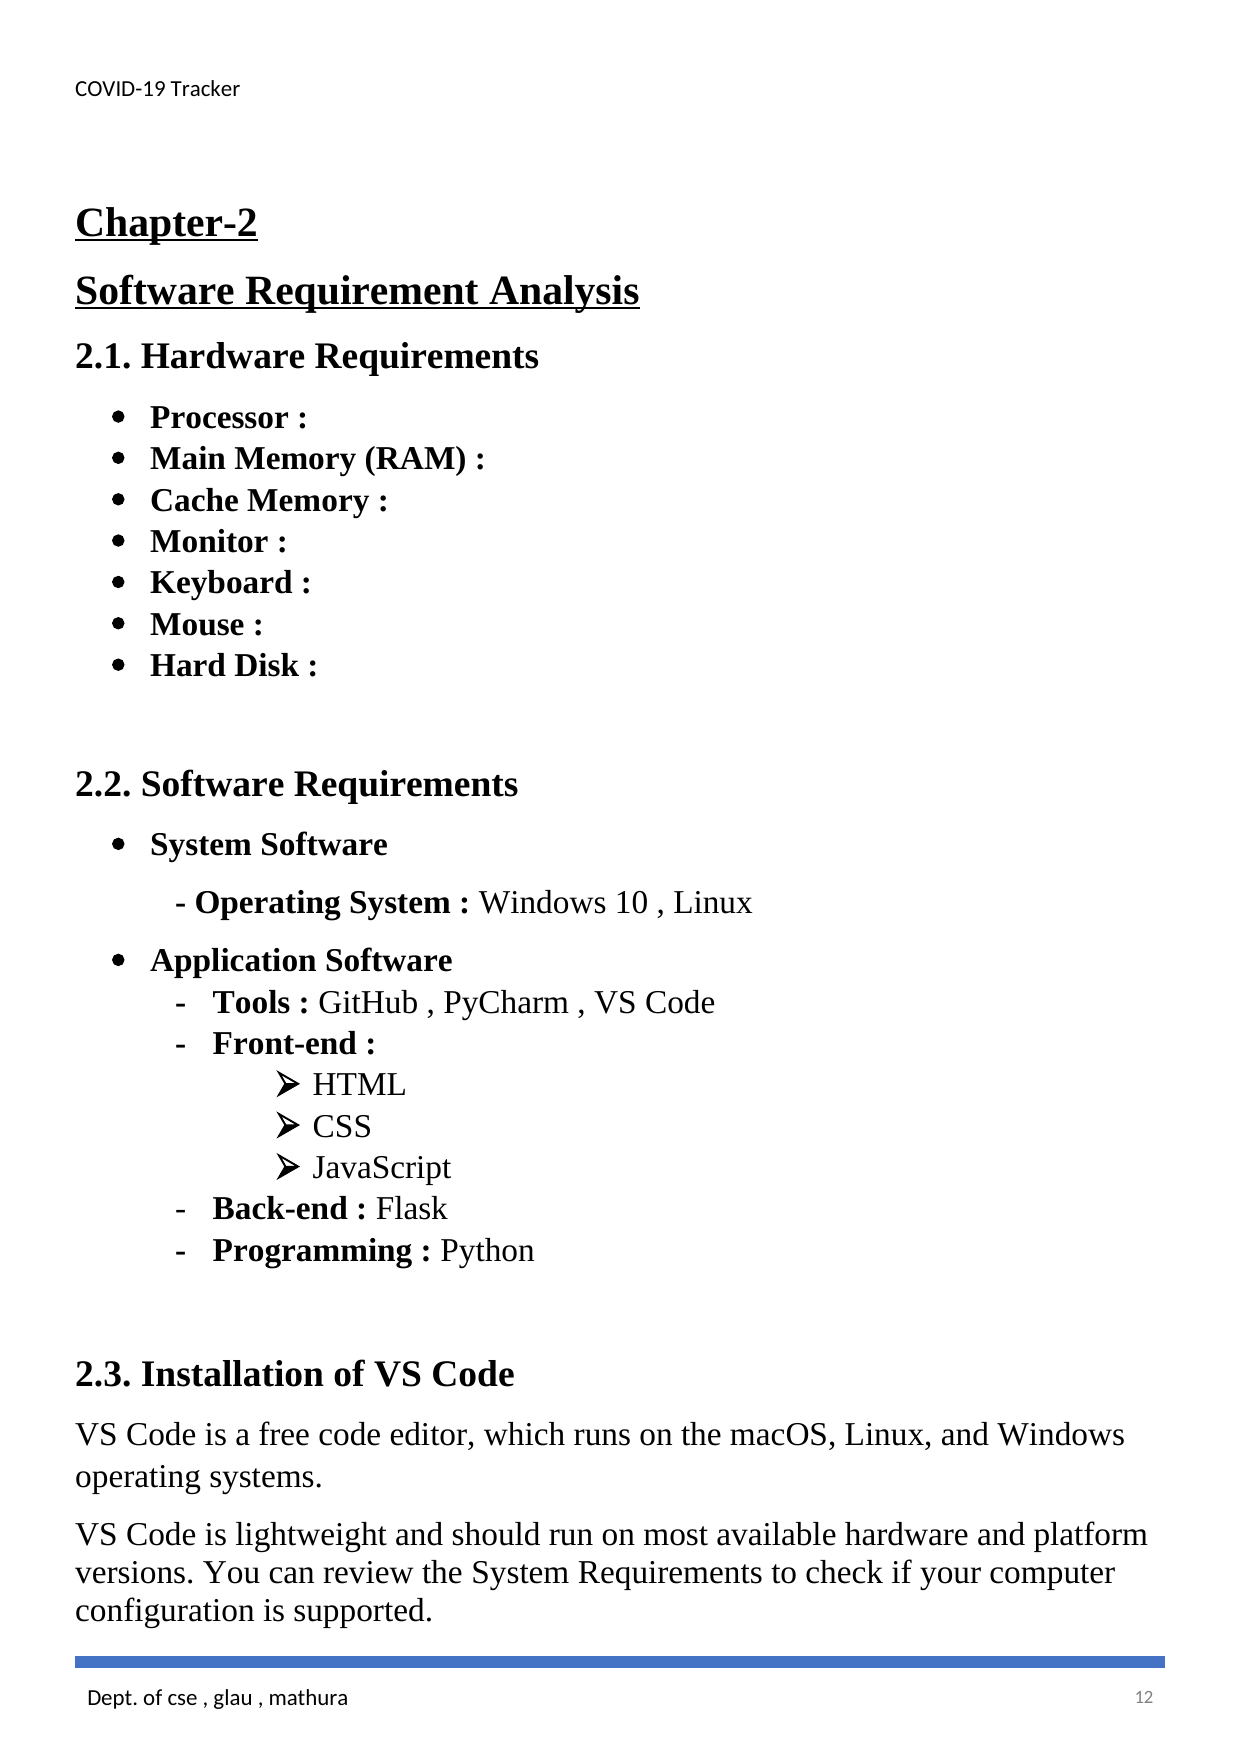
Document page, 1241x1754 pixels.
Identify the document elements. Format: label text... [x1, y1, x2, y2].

list Processor : [112, 397, 1165, 435]
text Software Requirement Analysis [75, 266, 1165, 313]
list JavaScript [275, 1147, 1165, 1186]
list Cache Memory : [112, 480, 1165, 518]
list Programming : Python [175, 1230, 1165, 1268]
text VS Code is a free code editor, which runs on the macOS, Linux, and Windows operating systems. [75, 1414, 1165, 1494]
text Chapter-2 [75, 197, 1165, 245]
list Mouse : [112, 604, 1165, 642]
text - Operating System : Windows 10 , Linux [150, 882, 1165, 921]
text VS Code is lightweight and should run on most available hardware and platform versions. You can review the System Requirements to check if your computer configuration is supported. [75, 1514, 1165, 1629]
list Application Software [112, 941, 1165, 979]
list CSS [275, 1106, 1165, 1144]
list Tools : GitHub , PyCharm , VS Code [175, 982, 1165, 1020]
list Keyboard : [112, 562, 1165, 601]
list HTML [275, 1064, 1165, 1103]
text 2.3. Installation of VS Code [75, 1351, 1165, 1394]
list Main Memory (RAM) : [112, 438, 1165, 477]
list Front-end : [175, 1023, 1165, 1062]
text 2.1. Hardware Requirements [75, 334, 1165, 377]
list Monitor : [112, 521, 1165, 559]
list Back-end : Flask [175, 1189, 1165, 1227]
text 2.2. Software Requirements [75, 761, 1165, 804]
list Hard Disk : [112, 645, 1165, 683]
list System Software [112, 824, 1165, 863]
